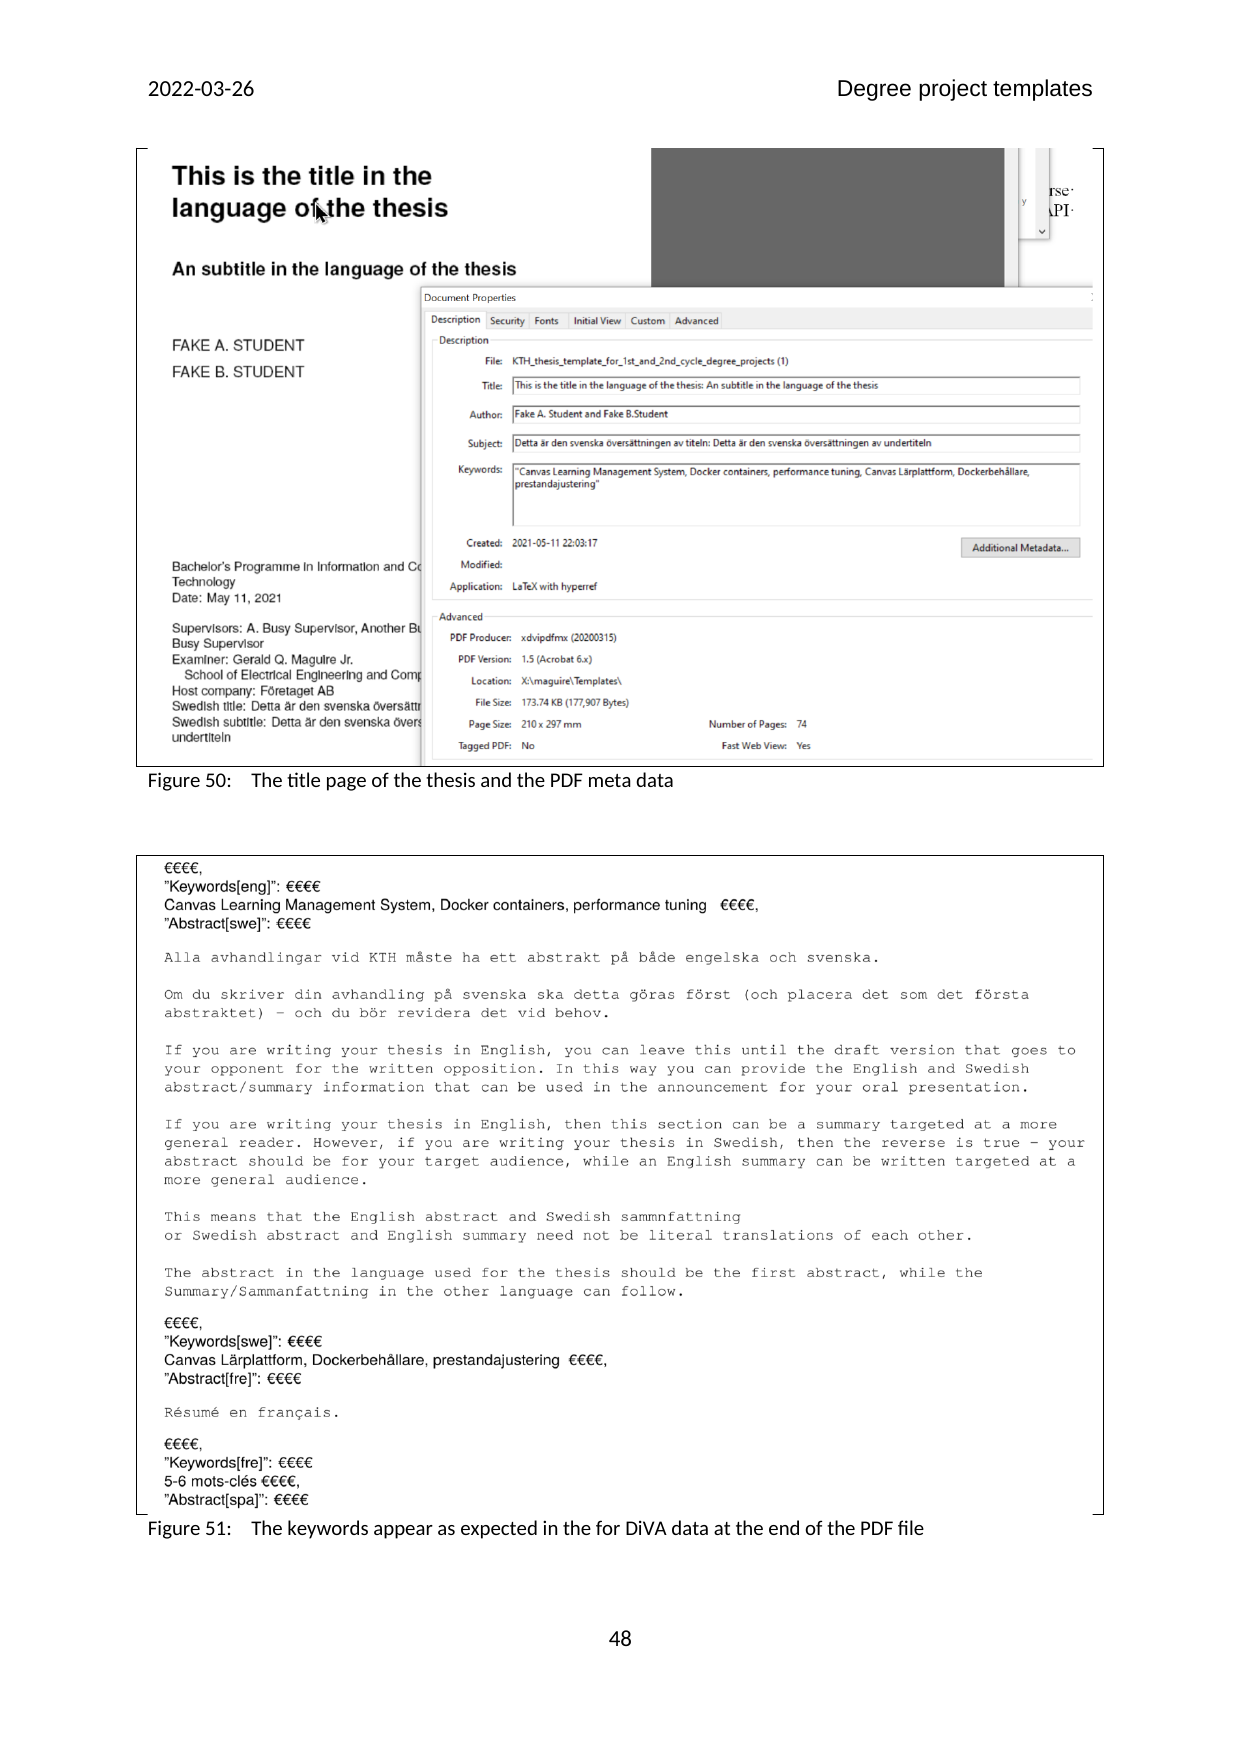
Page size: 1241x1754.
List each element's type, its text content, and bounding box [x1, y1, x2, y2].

text Figure 50: The title page of the thesis and the PDF meta data [148, 767, 1093, 792]
text Figure 51: The keywords appear as expected in the for DiVA data at the end of the PDF file [148, 1515, 1093, 1541]
picture [147, 856, 1093, 1515]
table_header [137, 856, 147, 1514]
table_header [1093, 856, 1103, 1514]
table_header [137, 149, 147, 766]
picture [147, 148, 1093, 766]
table_header [1093, 149, 1103, 766]
